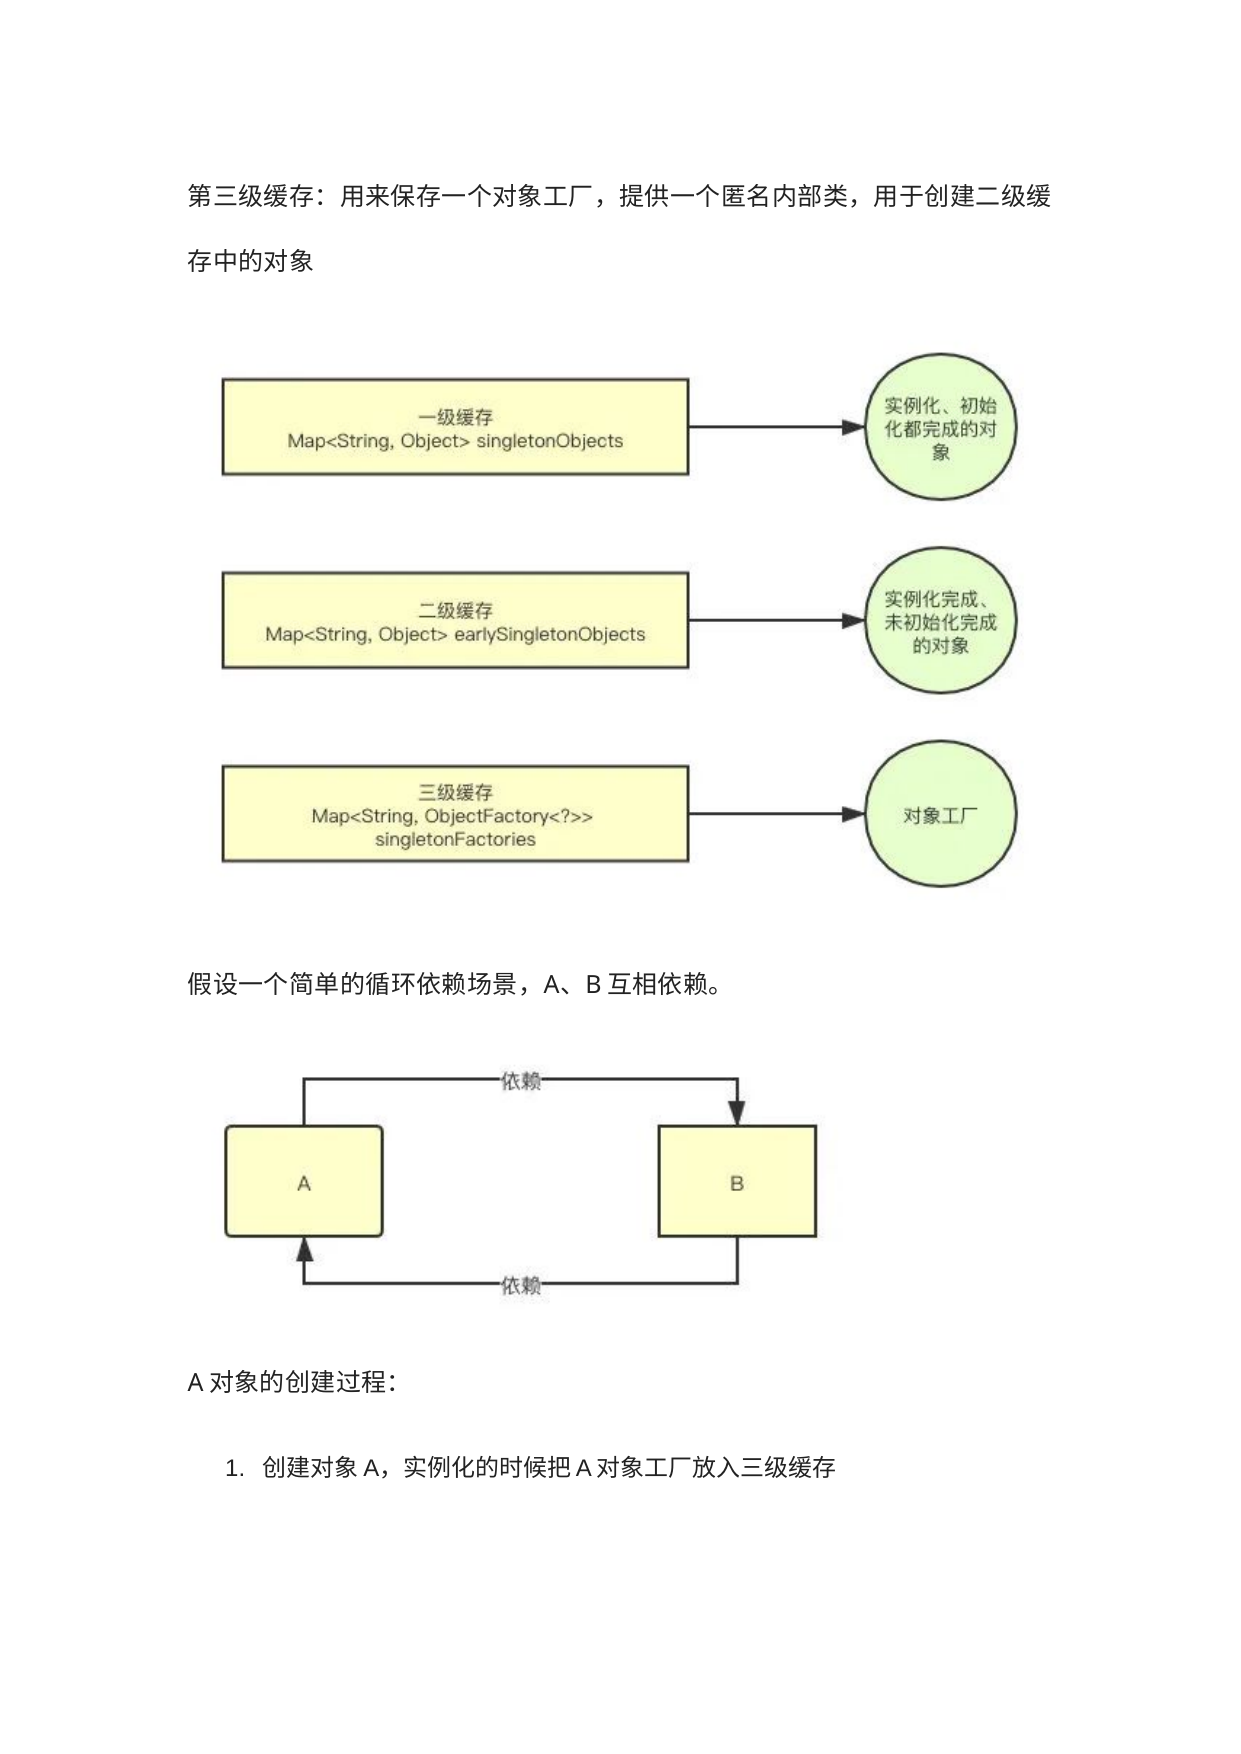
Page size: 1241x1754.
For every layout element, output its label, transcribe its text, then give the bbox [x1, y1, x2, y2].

text A对象的创建过程： [187, 1348, 1053, 1413]
text 第三级缓存：用来保存一个对象工厂，提供一个匿名内部类，用于创建二级缓存中的对象 [187, 162, 1053, 292]
text 假设一个简单的循环依赖场景，A、B互相依赖。 [187, 950, 1053, 1015]
picture [187, 1041, 855, 1323]
list 创建对象A，实例化的时候把A对象工厂放入三级缓存 [225, 1433, 1053, 1498]
picture [187, 319, 1053, 923]
